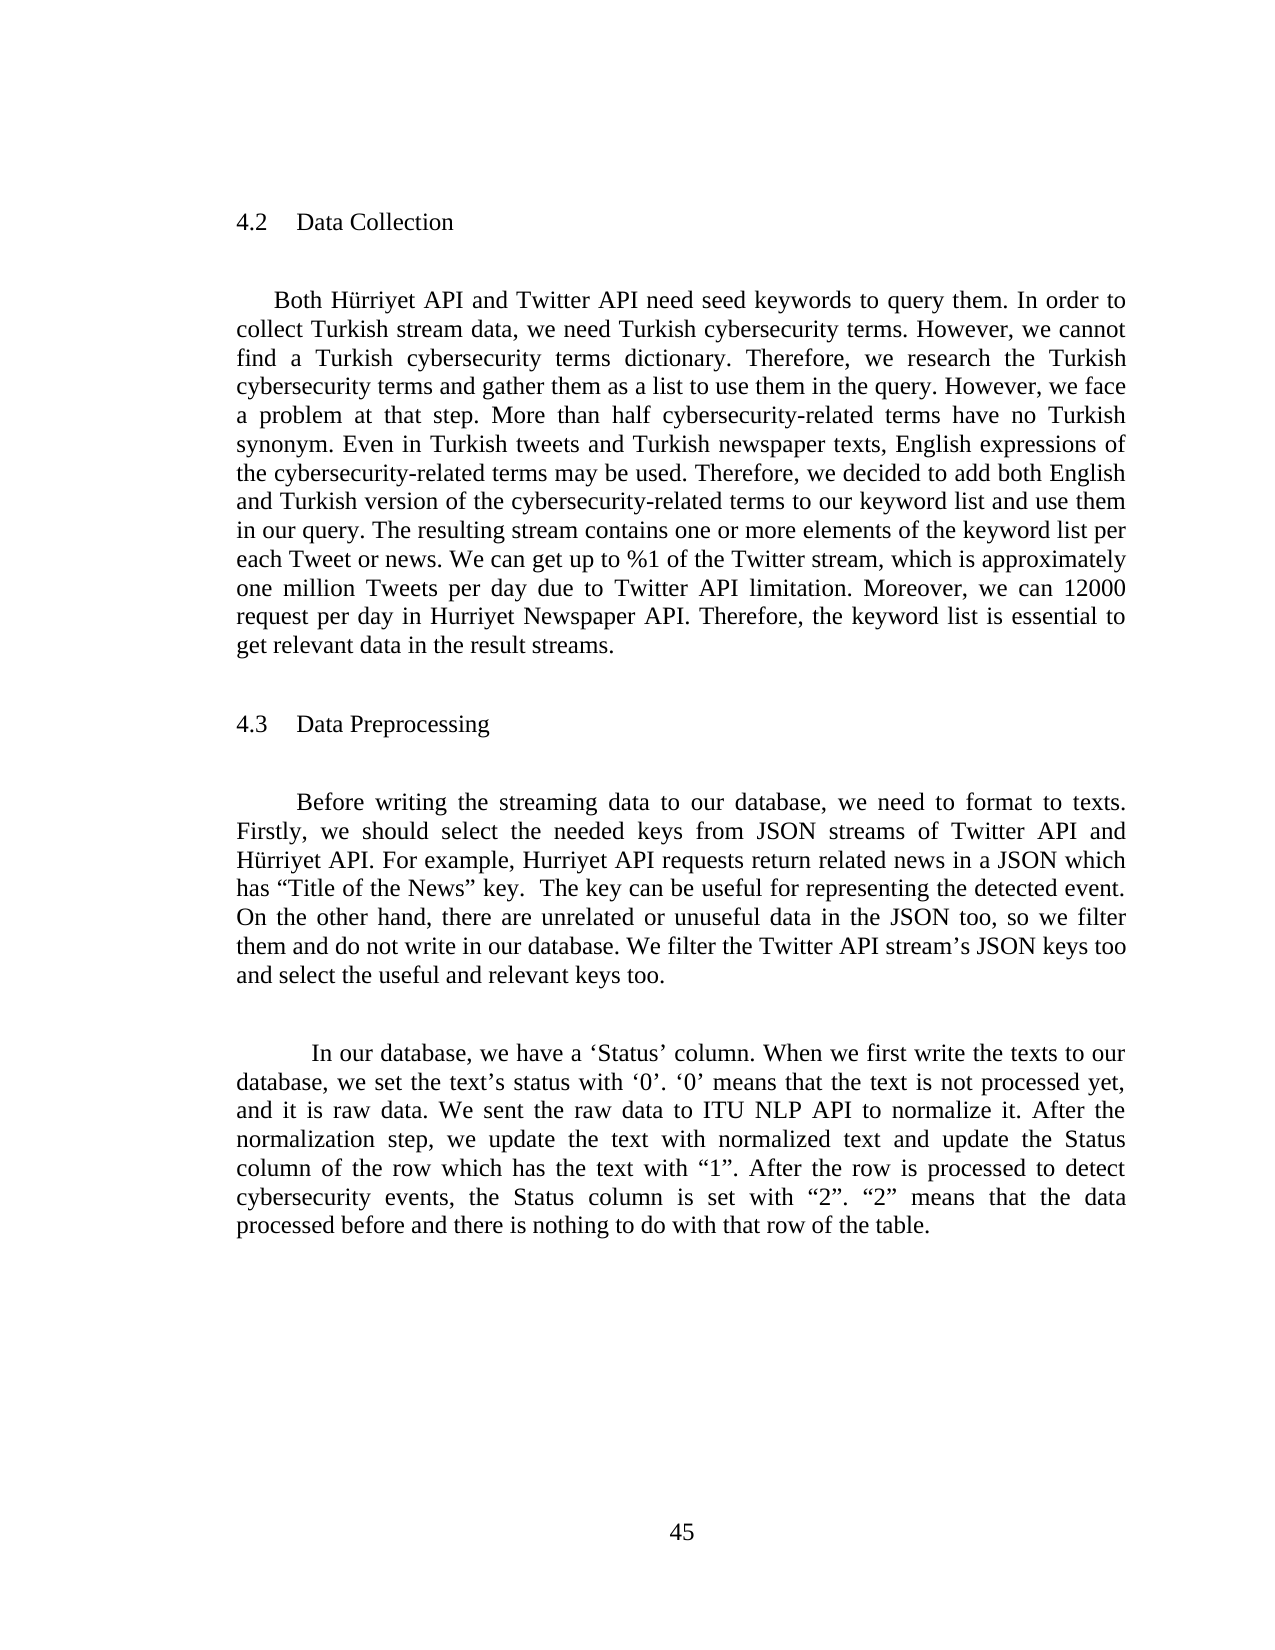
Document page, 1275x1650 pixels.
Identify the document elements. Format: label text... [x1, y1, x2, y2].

text In our database, we have a ‘Status’ column. When we first write the texts to our database, we set the text’s status with ‘0’. ‘0’ means that the text is not processed yet, and it is raw data. We sent the raw data to ITU NLP API to normalize it. After the normalization step, we update the text with normalized text and update the Status column of the row which has the text with “1”. After the row is processed to detect cybersecurity events, the Status column is set with “2”. “2” means that the data processed before and there is nothing to do with that row of the table. [236, 1038, 1127, 1239]
subtitle Data Preprocessing [236, 709, 1127, 738]
subtitle Data Collection [236, 207, 1127, 236]
text Both Hürriyet API and Twitter API need seed keywords to query them. In order to collect Turkish stream data, we need Turkish cybersecurity terms. However, we cannot find a Turkish cybersecurity terms dictionary. Therefore, we research the Turkish cybersecurity terms and gather them as a list to use them in the query. However, we face a problem at that step. More than half cybersecurity-related terms have no Turkish synonym. Even in Turkish tweets and Turkish newspaper texts, English expressions of the cybersecurity-related terms may be used. Therefore, we decided to add both English and Turkish version of the cybersecurity-related terms to our keyword list and use them in our query. The resulting stream contains one or more elements of the keyword list per each Tweet or news. We can get up to %1 of the Twitter stream, which is approximately one million Tweets per day due to Twitter API limitation. Moreover, we can 12000 request per day in Hurriyet Newspaper API. Therefore, the keyword list is essential to get relevant data in the result streams. [236, 285, 1127, 659]
text Before writing the streaming data to our database, we need to format to texts. Firstly, we should select the needed keys from JSON streams of Twitter API and Hürriyet API. For example, Hurriyet API requests return related news in a JSON which has “Title of the News” key. The key can be useful for representing the detected event. On the other hand, there are unrelated or unuseful data in the JSON too, so we filter them and do not write in our database. We filter the Twitter API stream’s JSON keys too and select the useful and relevant keys too. [236, 787, 1127, 988]
